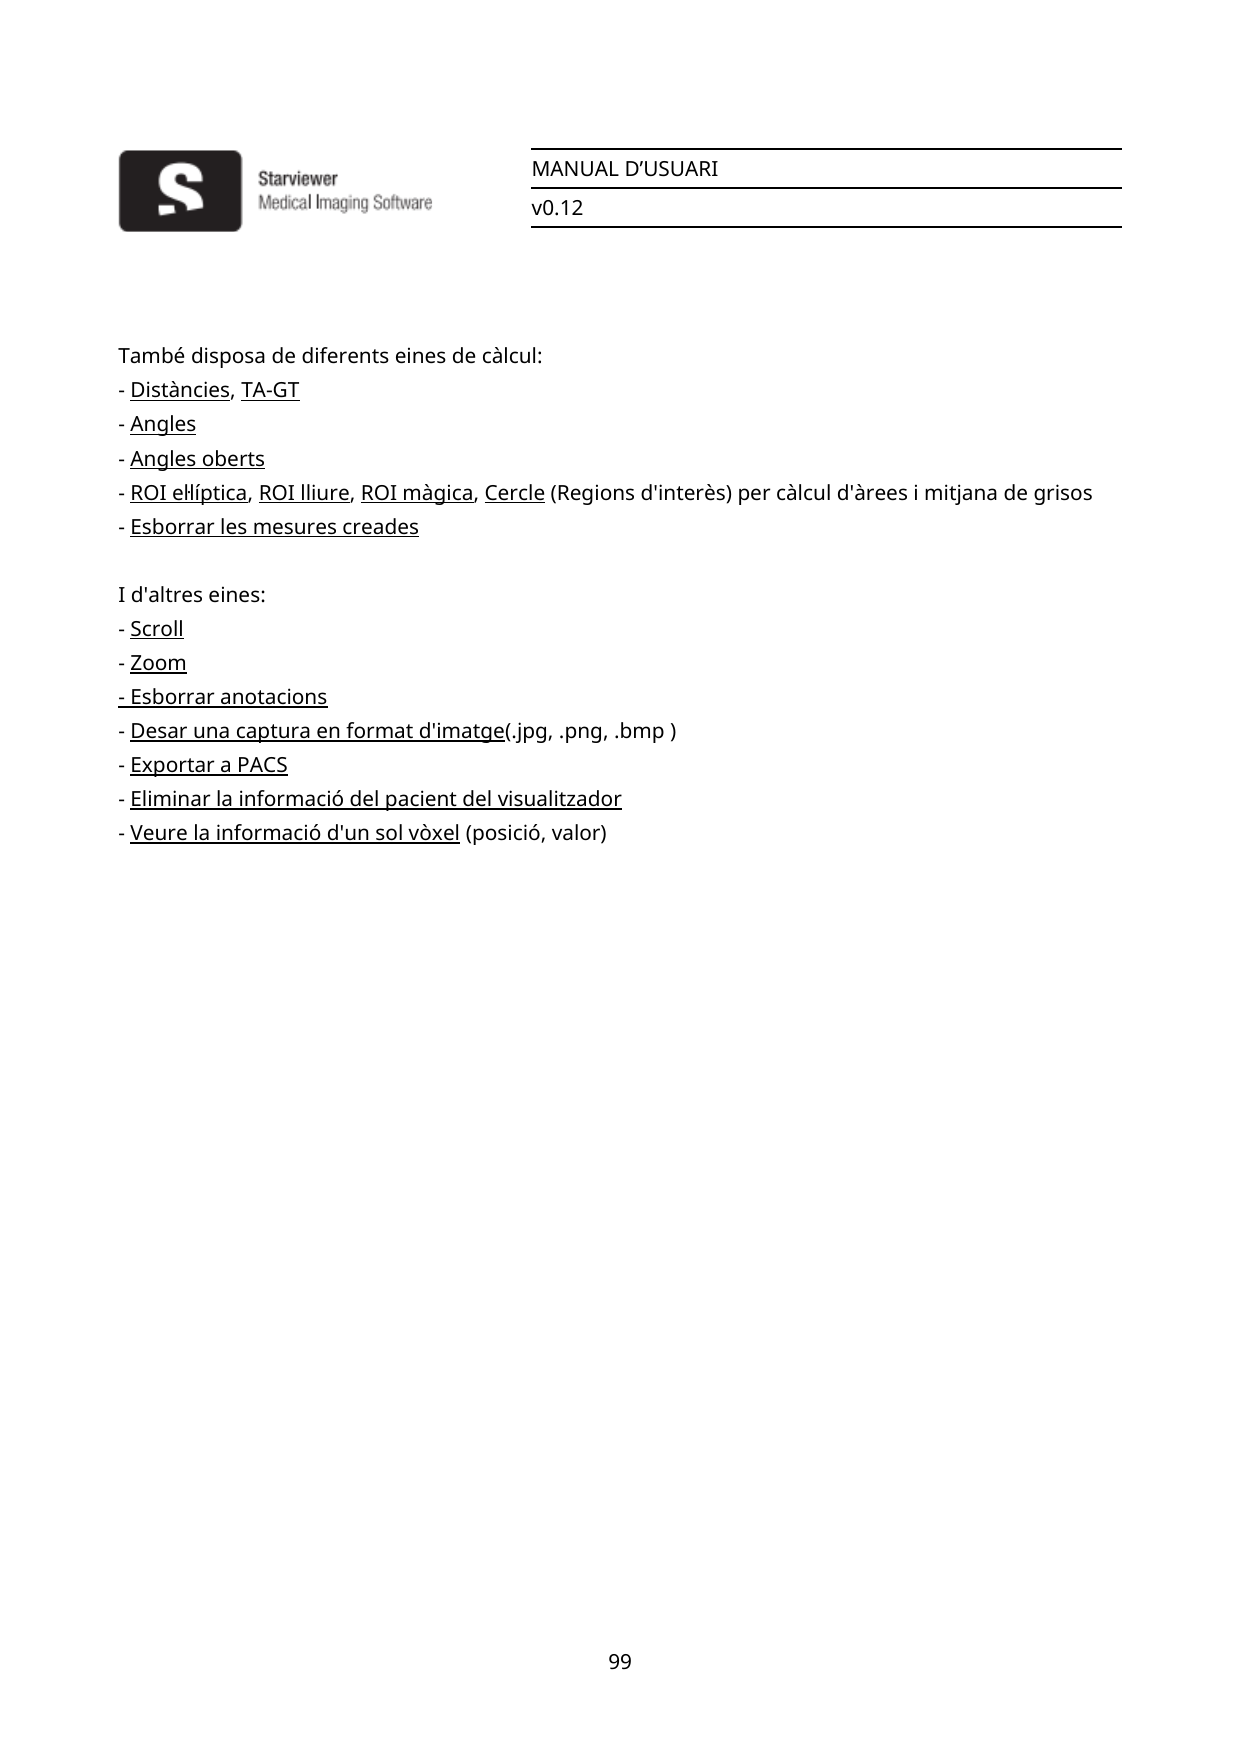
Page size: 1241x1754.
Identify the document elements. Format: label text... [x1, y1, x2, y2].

text - Esborrar les mesures creades [118, 512, 1122, 540]
list - Esborrar anotacions [118, 682, 1122, 711]
list - Scroll [118, 614, 1122, 642]
text I d'altres eines: [118, 580, 1122, 608]
text - Angles oberts [118, 444, 1122, 472]
list - Eliminar la informació del pacient del visualitzador [118, 784, 1122, 813]
list - Desar una captura en format d'imatge(.jpg, .png, .bmp ) [118, 716, 1122, 744]
text - Distàncies, TA-GT [118, 376, 1122, 404]
text - ROI el·líptica, ROI lliure, ROI màgica, Cercle (Regions d'interès) per càlcul d'àrees i mitjana de grisos [118, 478, 1122, 506]
list - Zoom [118, 648, 1122, 676]
list - Exportar a PACS [118, 750, 1122, 779]
text També disposa de diferents eines de càlcul: [118, 341, 1122, 370]
list - Veure la informació d'un sol vòxel (posició, valor) [118, 818, 1122, 847]
text - Angles [118, 409, 1122, 438]
